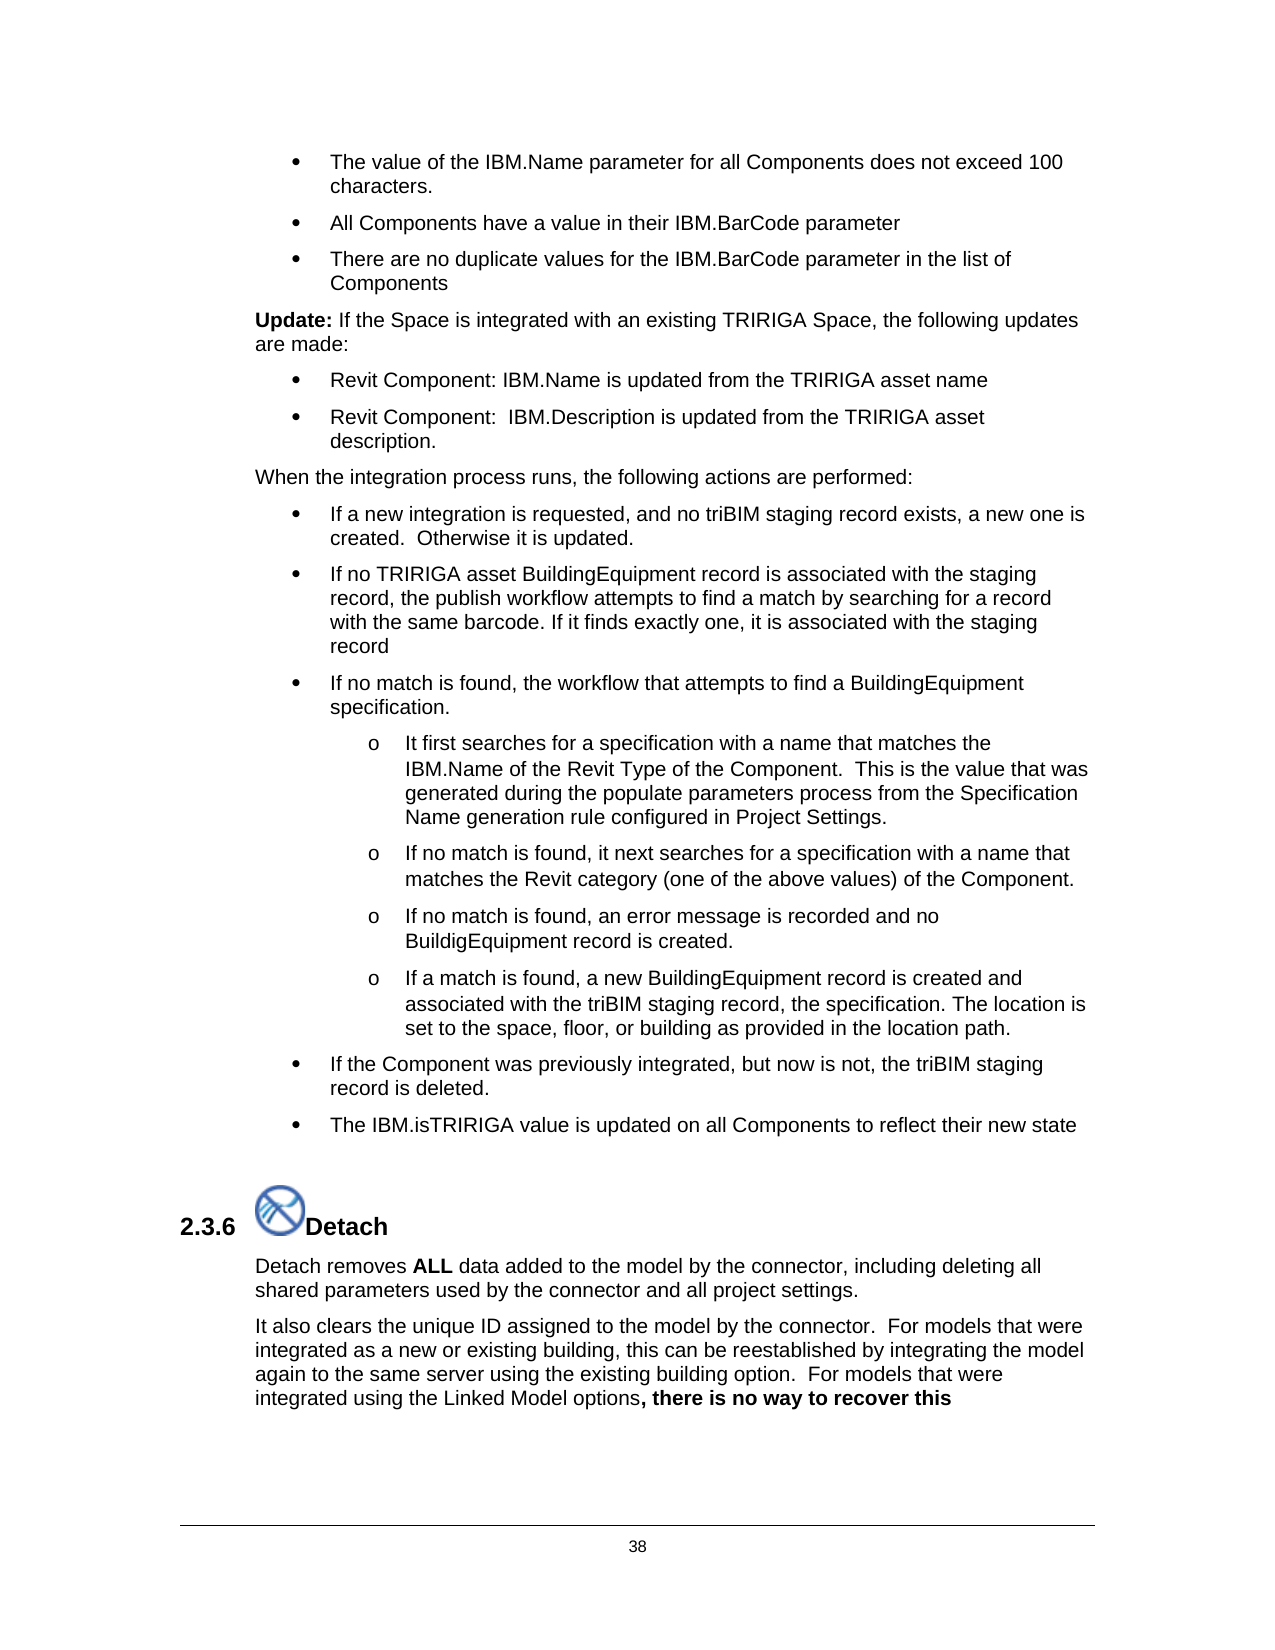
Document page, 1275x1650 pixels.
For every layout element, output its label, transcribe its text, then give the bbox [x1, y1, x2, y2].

list Revit Component: IBM.Description is updated from the TRIRIGA asset description. [292, 404, 1095, 453]
list If the Component was previously integrated, but now is not, the triBIM staging record is deleted. [292, 1052, 1095, 1100]
list The value of the IBM.Name parameter for all Components does not exceed 100 characters. [292, 150, 1095, 198]
list There are no duplicate values for the IBM.BarCode parameter in the list of Components [292, 247, 1095, 295]
list It first searches for a specification with a name that matches the IBM.Name of the Revit Type of the Component. This is the value that was generated during the populate parameters process from the Specification Name generation rule configured in Project Settings. [367, 731, 1095, 829]
text It also clears the unique ID assigned to the model by the connector. For models that were integrated as a new or existing building, this can be reestablished by integrating the model again to the same server using the existing building option. For models that were integrated using the Linked Model options, there is no way to recover this [255, 1314, 1095, 1410]
list The IBM.isTRIRIGA value is updated on all Components to reflect their new state [292, 1113, 1095, 1137]
text Detach removes ALL data added to the model by the connector, including deleting all shared parameters used by the connector and all project settings. [255, 1253, 1095, 1301]
list If no match is found, the workflow that attempts to find a BuildingEquipment specification. [292, 671, 1095, 718]
list Revit Component: IBM.Name is updated from the TRIRIGA asset name [292, 368, 1095, 392]
list If no TRIRIGA asset BuildingEquipment record is associated with the staging record, the publish workflow attempts to find a match by searching for a record with the same barcode. If it finds exactly one, it is associated with the staging record [292, 562, 1095, 658]
list If a match is found, a new BuildingEquipment record is created and associated with the triBIM staging record, the specification. The location is set to the space, floor, or building as provided in the location path. [367, 966, 1095, 1039]
text When the integration process runs, the following actions are performed: [255, 465, 1095, 489]
subtitle Detach [180, 1186, 1095, 1241]
list If no match is found, an error message is recorded and no BuildigEquipment record is created. [367, 903, 1095, 953]
list If no match is found, it next searches for a specification with a name that matches the Revit category (one of the above values) of the Component. [367, 841, 1095, 891]
text Update: If the Space is integrated with an existing TRIRIGA Space, the following updates are made: [255, 308, 1095, 356]
list If a new integration is requested, and no triBIM staging record exists, a new one is created. Otherwise it is updated. [292, 502, 1095, 549]
picture [255, 1185, 306, 1236]
list All Components have a value in their IBM.BarCode parameter [292, 211, 1095, 234]
